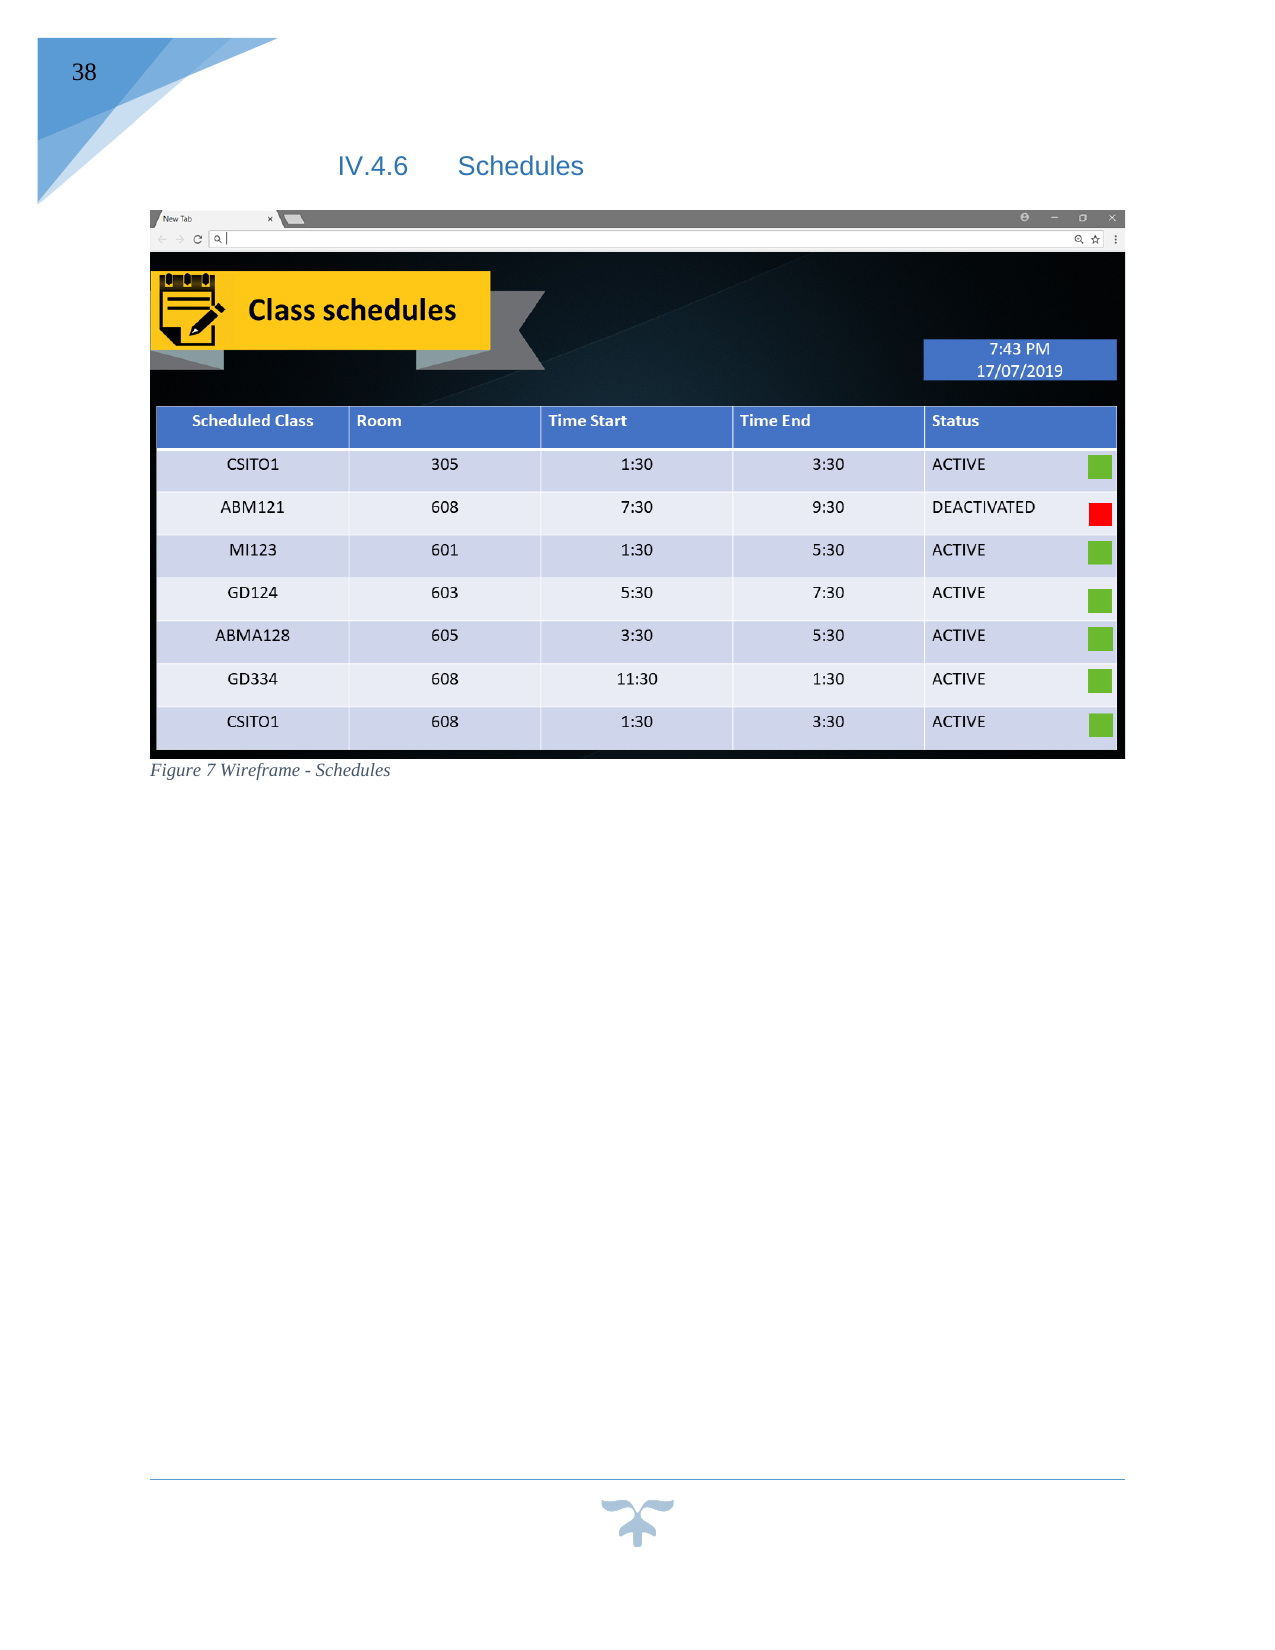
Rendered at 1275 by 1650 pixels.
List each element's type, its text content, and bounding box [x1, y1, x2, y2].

text Figure 7 Wireframe - Schedules [150, 759, 1125, 780]
subtitle Schedules [337, 150, 1125, 181]
picture [150, 210, 1125, 759]
picture [37, 37, 279, 206]
